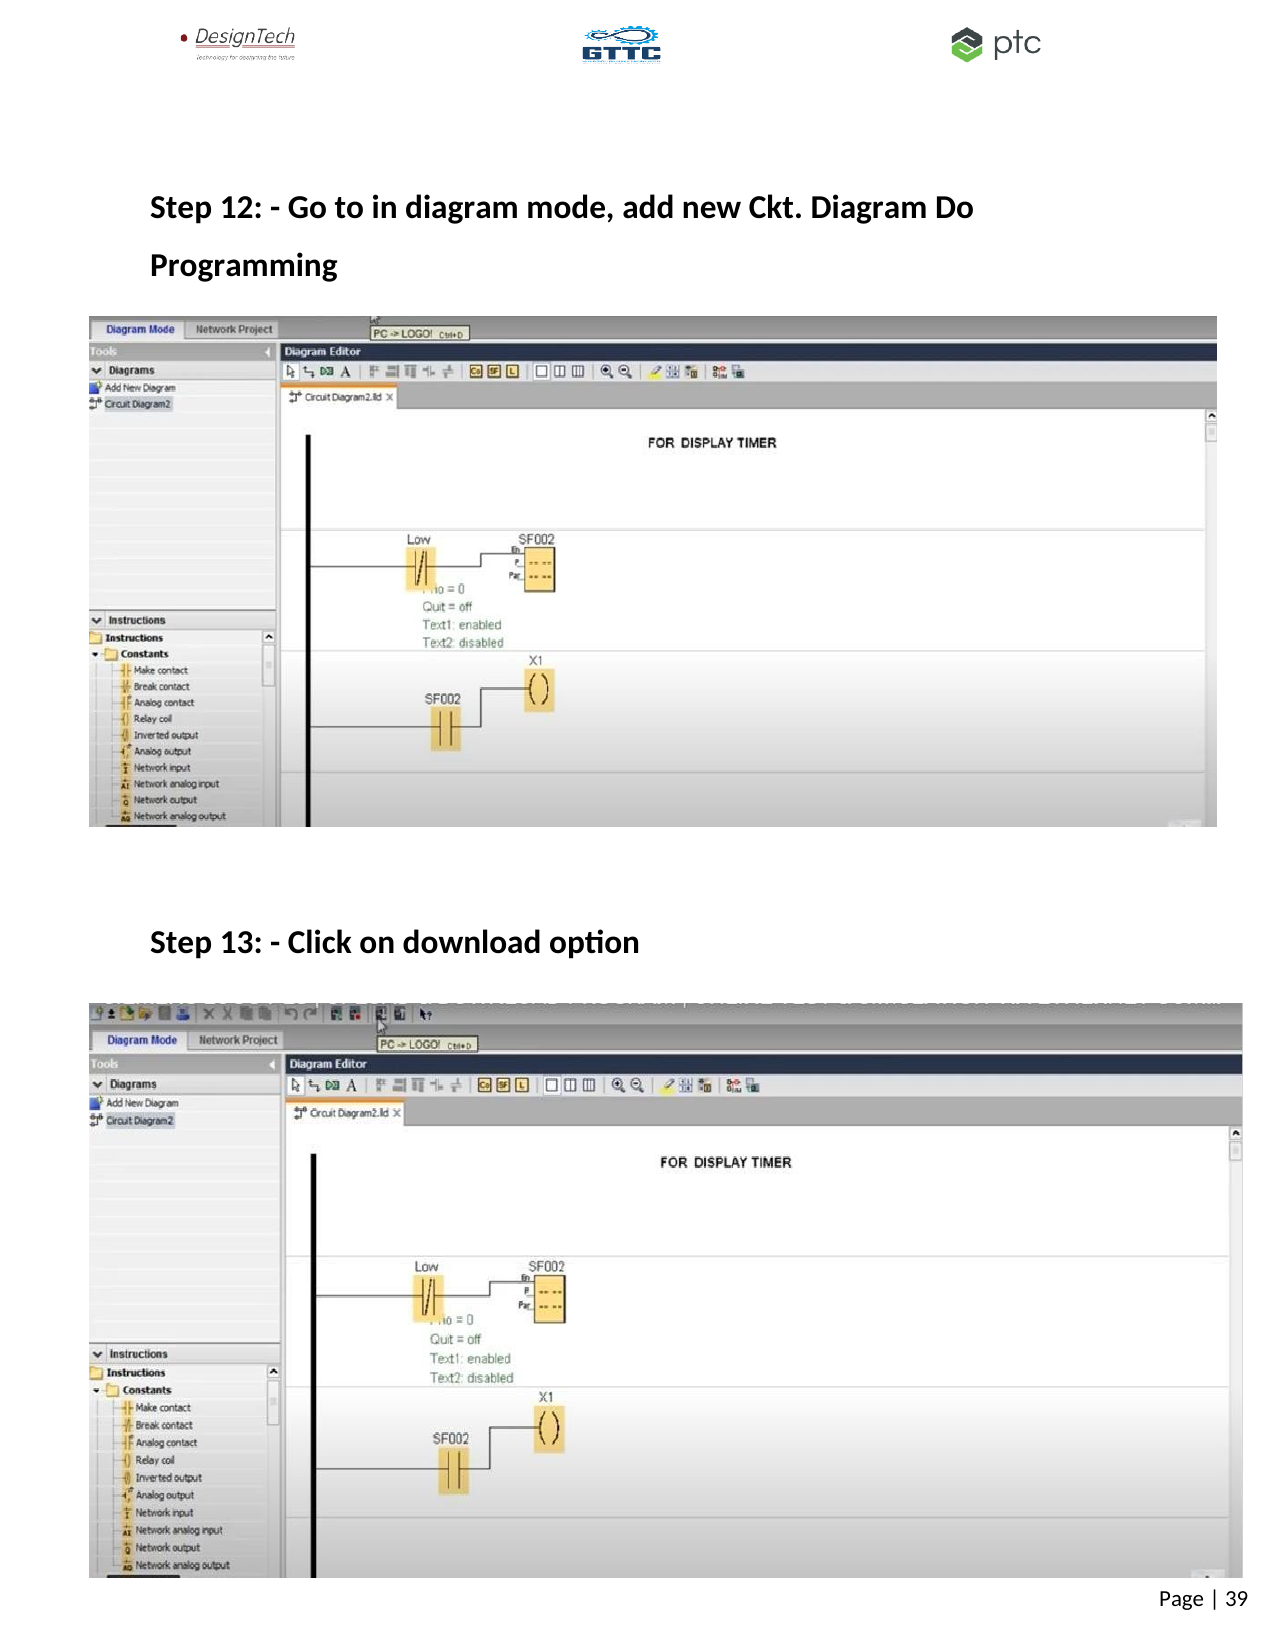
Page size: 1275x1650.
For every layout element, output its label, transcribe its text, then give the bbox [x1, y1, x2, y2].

picture [180, 27, 295, 61]
picture [582, 26, 661, 64]
picture [89, 1003, 1243, 1578]
picture [89, 316, 1217, 827]
picture [951, 27, 1041, 63]
text Step 13: - Click on download option [150, 921, 1248, 962]
subtitle Step 12: - Go to in diagram mode, add new Ckt. Diagram Do Programming [150, 187, 1124, 285]
